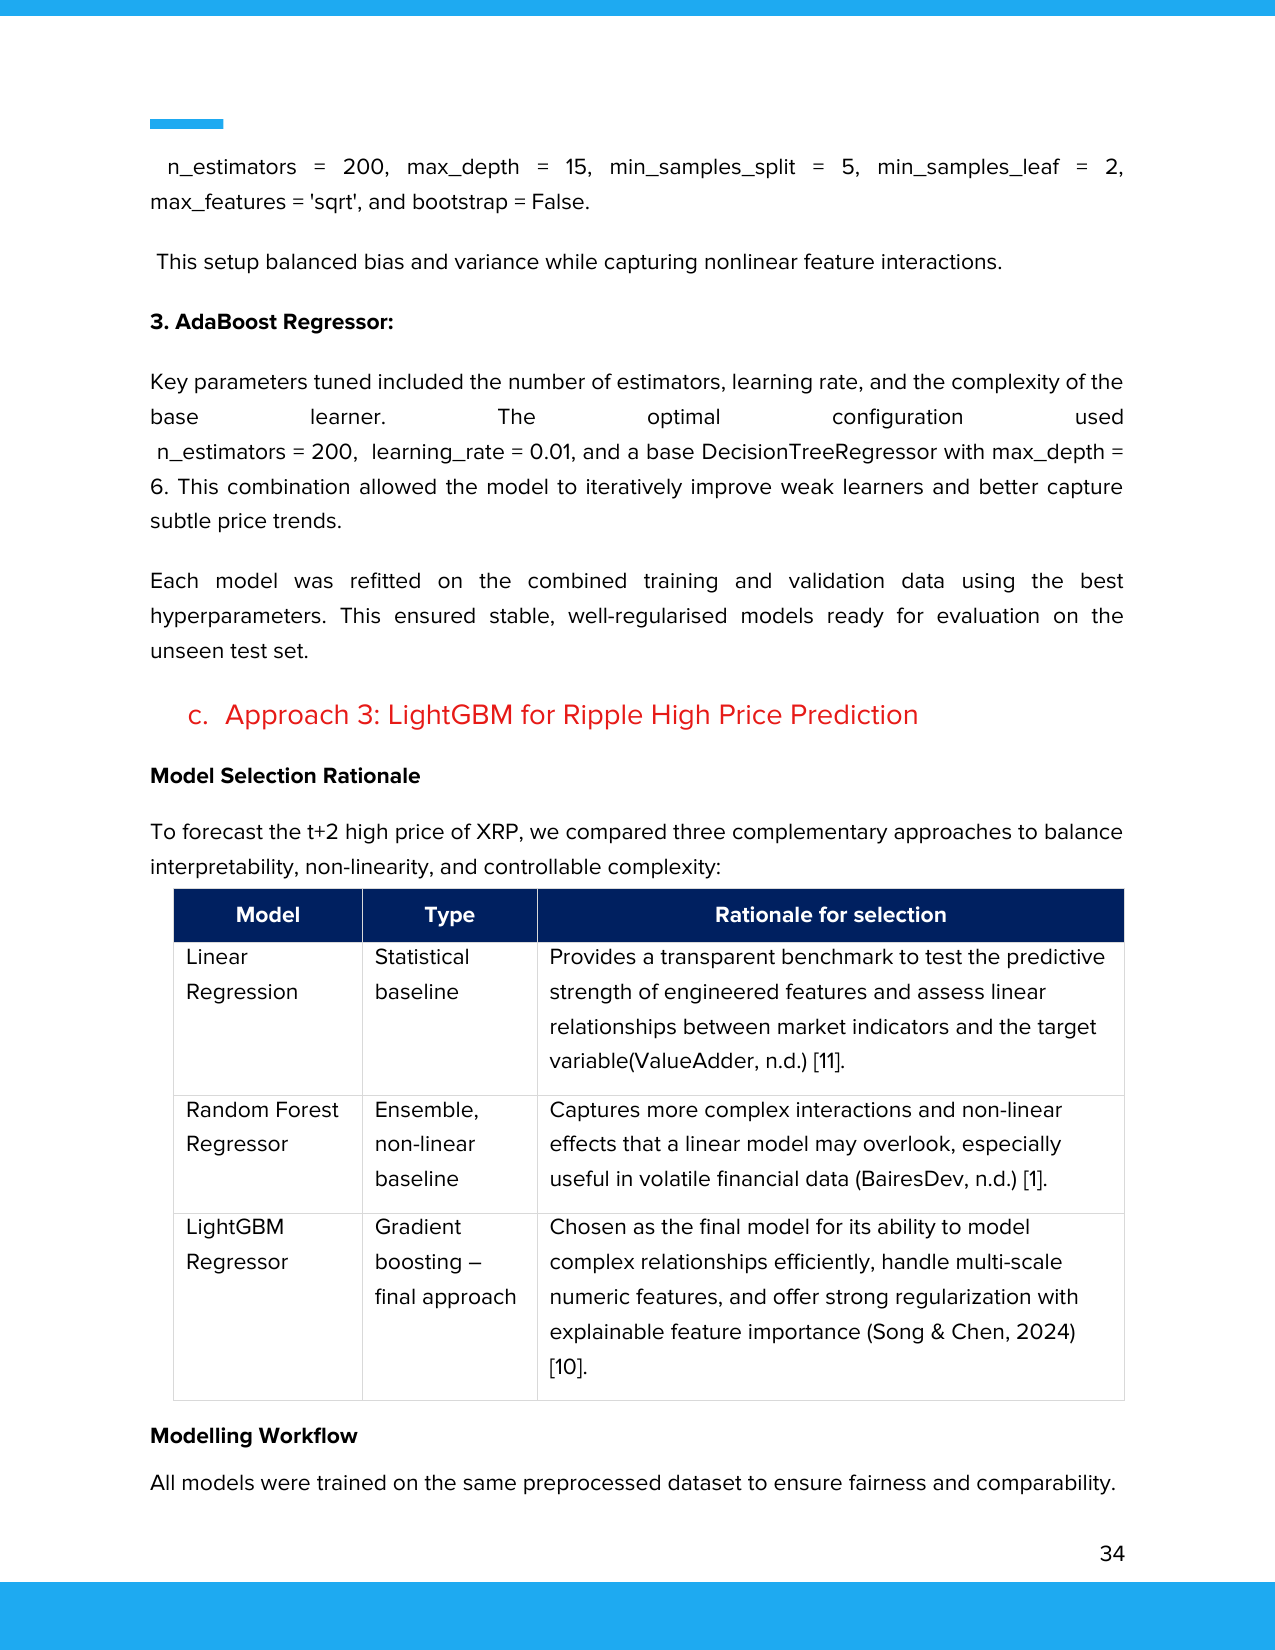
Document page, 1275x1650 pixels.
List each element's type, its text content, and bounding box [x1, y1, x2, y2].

text This setup balanced bias and variance while capturing nonlinear feature interactions. [150, 248, 1125, 276]
text Each model was refitted on the combined training and validation data using the best hyperparameters. This ensured stable, well-regularised models ready for evaluation on the unseen test set. [150, 568, 1125, 666]
picture [0, 0, 1275, 16]
text All models were trained on the same preprocessed dataset to ensure fairness and comparability. [150, 1469, 1125, 1497]
table_header Rationale for selection [538, 889, 1124, 942]
table_cell LightGBM Regressor [174, 1214, 362, 1400]
text Key parameters tuned included the number of estimators, learning rate, and the complexity of the base learner. The optimal configuration used n_estimators = 200, learning_rate = 0.01, and a base DecisionTreeRegressor with max_depth = 6. This combination allowed the model to iteratively improve weak learners and better capture subtle price trends. [150, 368, 1125, 536]
table_cell Gradient boosting – final approach [363, 1214, 537, 1400]
table_header Type [363, 889, 537, 942]
table_cell Linear Regression [174, 943, 362, 1095]
table_cell Ensemble, non-linear baseline [363, 1096, 537, 1213]
picture [150, 119, 224, 129]
text Modelling Workflow [150, 1422, 1125, 1450]
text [150, 154, 1125, 217]
table_cell Statistical baseline [363, 943, 537, 1095]
picture [0, 1582, 1275, 1650]
table_cell Chosen as the final model for its ability to model complex relationships efficiently, handle multi-scale numeric features, and offer strong regularization with explainable feature importance (Song & Chen, 2024)[10]. [538, 1214, 1124, 1400]
table_cell Provides a transparent benchmark to test the predictive strength of engineered features and assess linear relationships between market indicators and the target variable(ValueAdder, n.d.) [11]. [538, 943, 1124, 1095]
text To forecast the t+2 high price of XRP, we compared three complementary approaches to balance interpretability, non-linearity, and controllable complexity: [150, 818, 1125, 881]
table_header Model [174, 889, 362, 942]
table_cell Random Forest Regressor [174, 1096, 362, 1213]
subtitle Approach 3: LightGBM for Ripple High Price Prediction [187, 697, 1125, 733]
table_cell Captures more complex interactions and non-linear effects that a linear model may overlook, especially useful in volatile financial data (BairesDev, n.d.) [1]. [538, 1096, 1124, 1213]
text 3. AdaBoost Regressor: [150, 308, 1125, 336]
text Model Selection Rationale [150, 763, 1125, 791]
